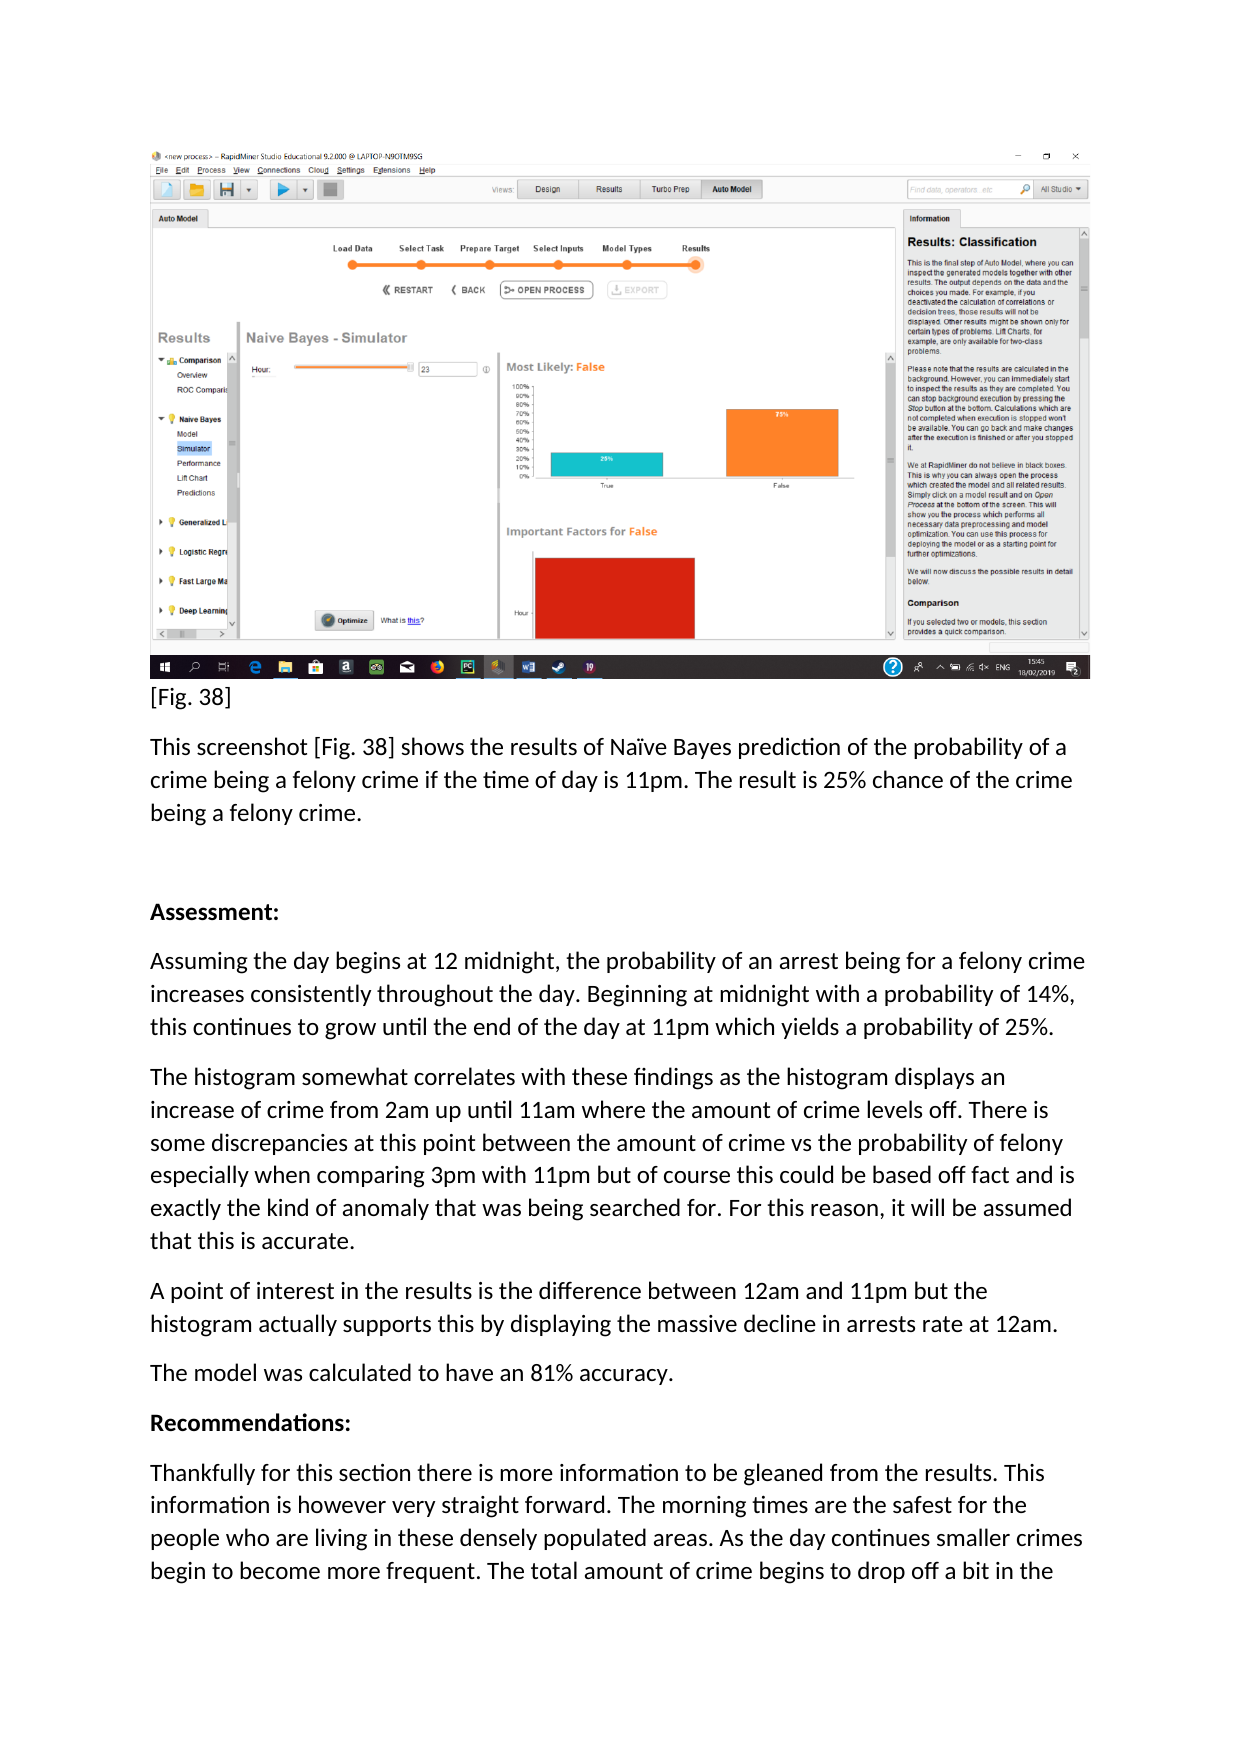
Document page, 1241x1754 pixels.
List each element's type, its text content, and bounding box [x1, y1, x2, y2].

text This screenshot [Fig. 38] shows the results of Naïve Bayes prediction of the probability of a crime being a felony crime if the time of day is 11pm. The result is 25% chance of the crime being a felony crime. [150, 731, 1090, 827]
text The model was calculated to have an 81% accuracy. [150, 1357, 1090, 1388]
text A point of interest in the results is the difference between 12am and 11pm but the histogram actually supports this by displaying the massive decline in arrests rate at 12am. [150, 1275, 1090, 1338]
text The histogram somewhat correlates with these findings as the histogram displays an increase of crime from 2am up until 11am where the amount of crime levels off. There is some discrepancies at this point between the amount of crime vs the probability of felony especially when comparing 3pm with 11pm but of course this could be based off fact and is exactly the kind of anomaly that was being searched for. For this reason, it will be assumed that this is accurate. [150, 1061, 1090, 1256]
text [150, 1457, 1090, 1586]
text Assuming the day begins at 12 midnight, the probability of an arrest being for a felony crime increases consistently throughout the day. Beginning at midnight with a probability of 14%, this continues to grow until the end of the day at 11pm which yields a probability of 25%. [150, 945, 1090, 1042]
text Recommendations: [150, 1407, 1090, 1438]
text [Fig. 38] [150, 679, 1090, 712]
picture [150, 150, 1091, 679]
text Assessment: [150, 896, 1090, 926]
